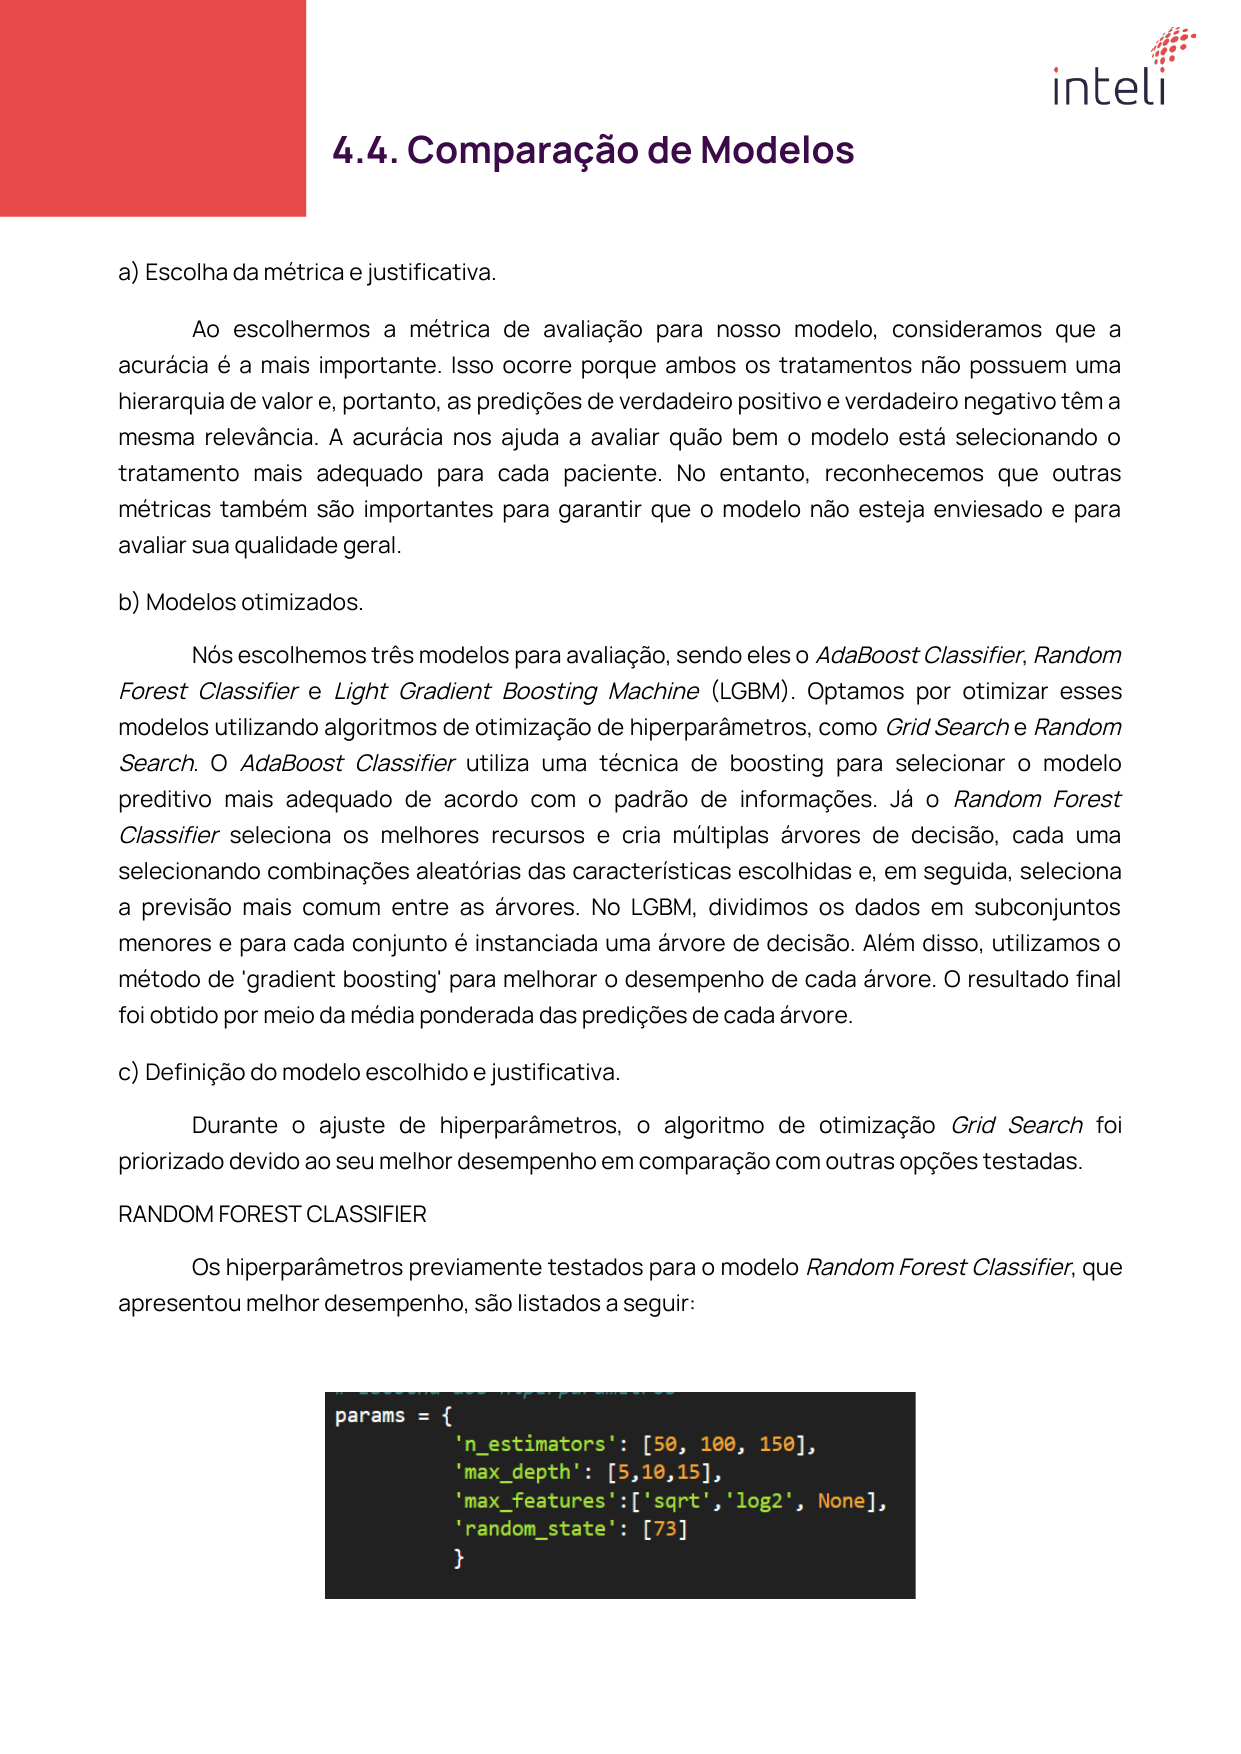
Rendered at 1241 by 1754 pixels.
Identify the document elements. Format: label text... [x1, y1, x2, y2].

text Nós escolhemos três modelos para avaliação, sendo eles o AdaBoost Classifier, Random Forest Classifier e Light Gradient Boosting Machine (LGBM). Optamos por otimizar esses modelos utilizando algoritmos de otimização de hiperparâmetros, como Grid Search e Random Search. O AdaBoost Classifier utiliza uma técnica de boosting para selecionar o modelo preditivo mais adequado de acordo com o padrão de informações. Já o Random Forest Classifier seleciona os melhores recursos e cria múltiplas árvores de decisão, cada uma selecionando combinações aleatórias das características escolhidas e, em seguida, seleciona a previsão mais comum entre as árvores. No LGBM, dividimos os dados em subconjuntos menores e para cada conjunto é instanciada uma árvore de decisão. Além disso, utilizamos o método de 'gradient boosting' para melhorar o desempenho de cada árvore. O resultado final foi obtido por meio da média ponderada das predições de cada árvore. [118, 639, 1123, 1031]
picture [325, 1392, 916, 1599]
text c) Definição do modelo escolhido e justificativa. [118, 1056, 1123, 1088]
text a) Escolha da métrica e justificativa. [118, 256, 1123, 288]
picture [1054, 27, 1197, 105]
text Ao escolhermos a métrica de avaliação para nosso modelo, consideramos que a acurácia é a mais importante. Isso ocorre porque ambos os tratamentos não possuem uma hierarquia de valor e, portanto, as predições de verdadeiro positivo e verdadeiro negativo têm a mesma relevância. A acurácia nos ajuda a avaliar quão bem o modelo está selecionando o tratamento mais adequado para cada paciente. No entanto, reconhecemos que outras métricas também são importantes para garantir que o modelo não esteja enviesado e para avaliar sua qualidade geral. [118, 313, 1123, 561]
text Os hiperparâmetros previamente testados para o modelo Random Forest Classifier, que apresentou melhor desempenho, são listados a seguir: [118, 1251, 1123, 1318]
text b) Modelos otimizados. [118, 586, 1123, 618]
picture [0, 0, 307, 217]
subtitle 4.4. Comparação de Modelos [118, 124, 1123, 175]
text RANDOM FOREST CLASSIFIER [118, 1198, 1123, 1229]
text Durante o ajuste de hiperparâmetros, o algoritmo de otimização Grid Search foi priorizado devido ao seu melhor desempenho em comparação com outras opções testadas. [118, 1109, 1123, 1176]
